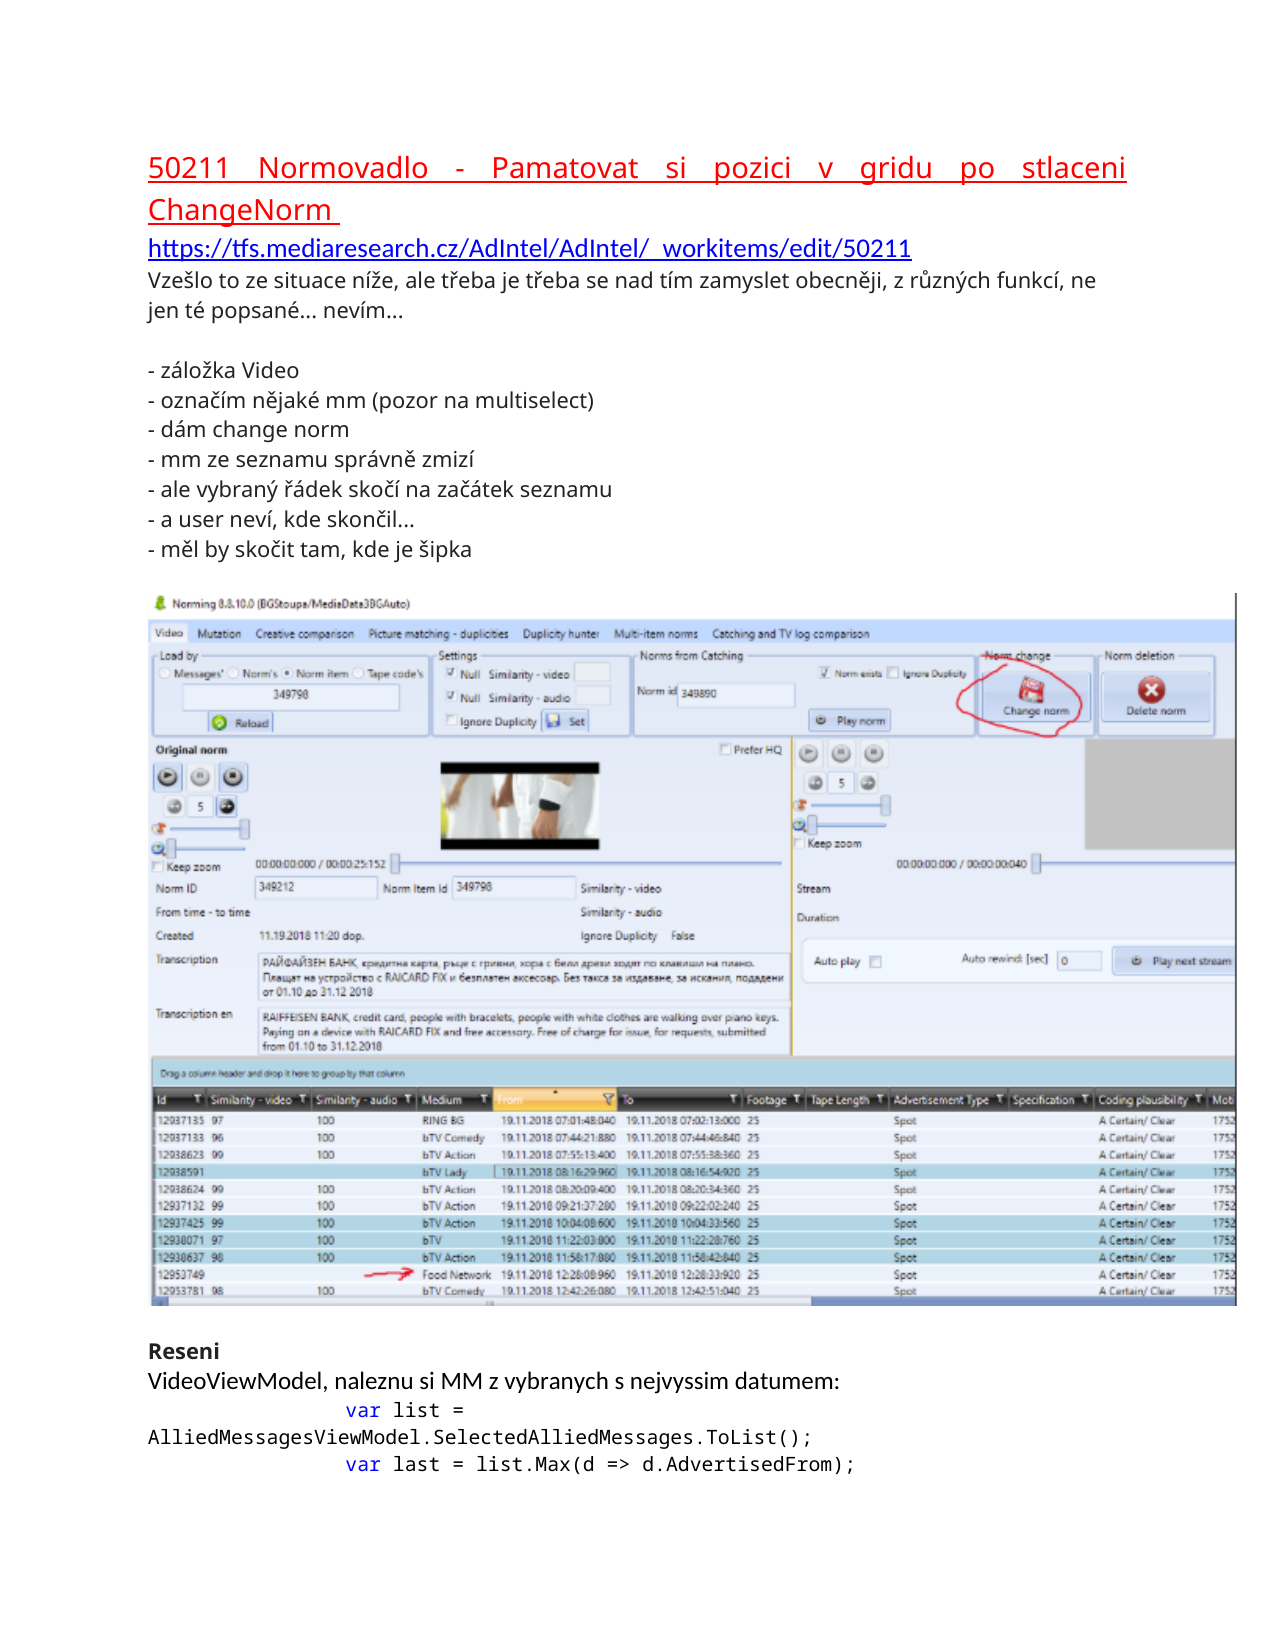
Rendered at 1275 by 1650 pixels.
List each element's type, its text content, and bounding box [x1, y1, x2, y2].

subtitle 50211 Normovadlo - Pamatovat si pozici v gridu po stlaceni ChangeNorm [148, 148, 1127, 181]
text https://tfs.mediaresearch.cz/AdIntel/AdIntel/_workitems/edit/50211 [148, 231, 1127, 264]
subtitle 50211 Normovadlo - Pamatovat si pozici v gridu po stlaceni ChangeNorm [148, 183, 1127, 229]
text Reseni [148, 1336, 1127, 1365]
text - označím nějaké mm (pozor na multiselect) [148, 385, 1127, 414]
text - dám change norm [148, 414, 1127, 444]
text - mm ze seznamu správně zmizí [148, 444, 1127, 474]
text Vzešlo to ze situace níže, ale třeba je třeba se nad tím zamyslet obecněji, z různých funkcí, ne jen té popsané... nevím... [403, 266, 1127, 325]
text var last = list.Max(d => d.AdvertisedFrom); [148, 1450, 1127, 1477]
text VideoViewModel, naleznu si MM z vybranych s nejvyssim datumem: [148, 1365, 1127, 1396]
text - záložka Video [148, 355, 1127, 385]
text - a user neví, kde skončil... [148, 504, 1127, 534]
text - měl by skočit tam, kde je šipka [148, 534, 1127, 563]
text - ale vybraný řádek skočí na začátek seznamu [148, 474, 1127, 504]
text var list = AlliedMessagesViewModel.SelectedAlliedMessages.ToList(); [148, 1396, 1127, 1450]
